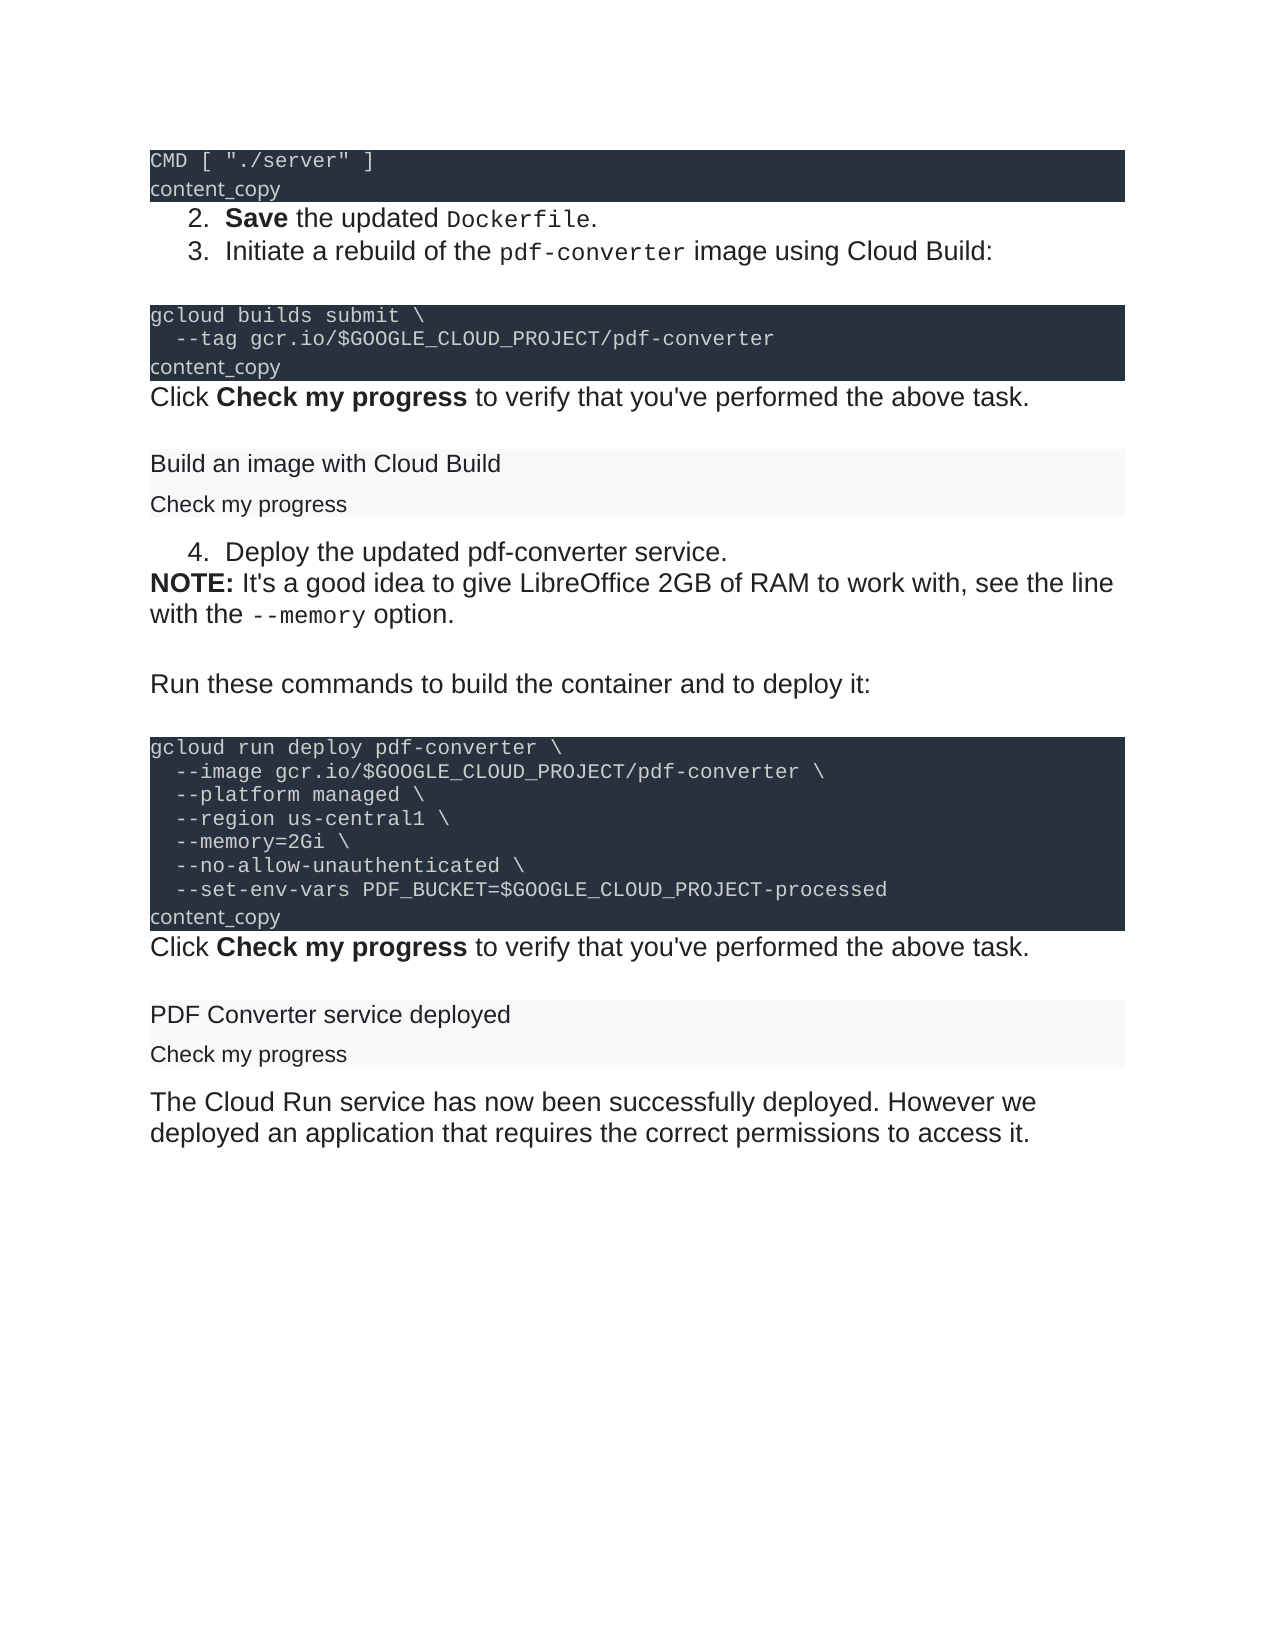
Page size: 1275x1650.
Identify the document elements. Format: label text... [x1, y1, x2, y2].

text content_copy [150, 174, 1125, 202]
text Check my progress [150, 491, 1125, 517]
text NOTE: It's a good idea to give LibreOffice 2GB of RAM to work with, see the line with the --memory option. [150, 567, 1125, 631]
list Deploy the updated pdf-converter service. [187, 536, 1125, 567]
text gcloud run deploy pdf-converter \ [150, 737, 1125, 761]
text Click Check my progress to verify that you've performed the above task. [150, 381, 1125, 412]
text Run these commands to build the container and to deploy it: [150, 668, 1125, 699]
text --region us-central1 \ [150, 808, 1125, 832]
text Check my progress [150, 1041, 1125, 1067]
text --memory=2Gi \ [150, 832, 1125, 855]
text CMD [ "./server" ] [150, 150, 1125, 174]
text Click Check my progress to verify that you've performed the above task. [150, 931, 1125, 962]
text --tag gcr.io/$GOOGLE_CLOUD_PROJECT/pdf-converter [150, 328, 1125, 352]
text content_copy [150, 352, 1125, 381]
text --set-env-vars PDF_BUCKET=$GOOGLE_CLOUD_PROJECT-processed [150, 879, 1125, 902]
text --no-allow-unauthenticated \ [150, 855, 1125, 879]
text gcloud builds submit \ [150, 305, 1125, 328]
text --platform managed \ [150, 784, 1125, 808]
text The Cloud Run service has now been successfully deployed. However we deployed an application that requires the correct permissions to access it. [150, 1086, 1125, 1148]
text PDF Converter service deployed [150, 1000, 1125, 1028]
text --image gcr.io/$GOOGLE_CLOUD_PROJECT/pdf-converter \ [150, 761, 1125, 784]
list Save the updated Dockerfile. [187, 202, 1125, 235]
list Initiate a rebuild of the pdf-converter image using Cloud Build: [187, 235, 1125, 267]
text content_copy [150, 902, 1125, 931]
text Build an image with Cloud Build [150, 449, 1125, 478]
